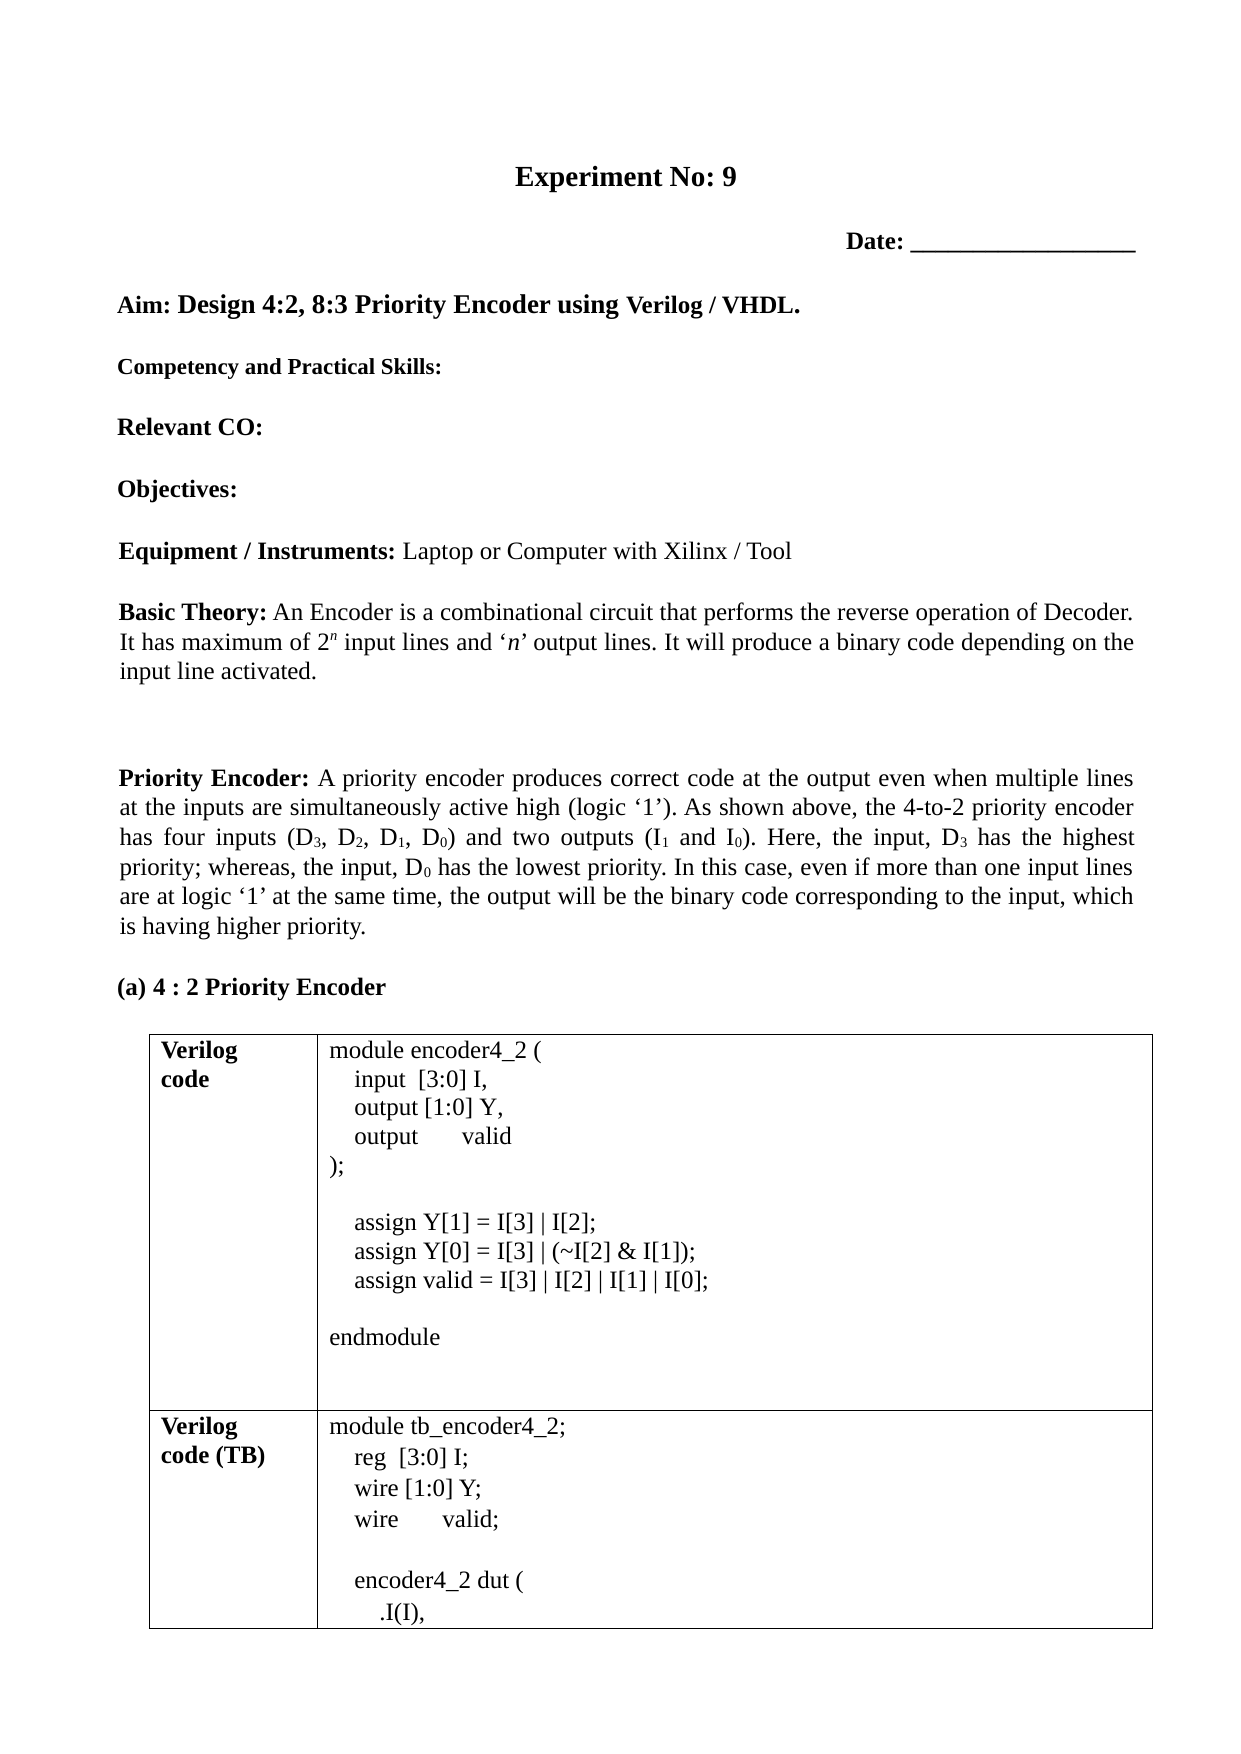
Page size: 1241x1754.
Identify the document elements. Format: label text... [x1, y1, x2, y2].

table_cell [318, 1411, 1152, 1627]
text (a) 4 : 2 Priority Encoder [117, 972, 1151, 1001]
table_cell Verilog code (TB) [150, 1411, 317, 1627]
text Competency and Practical Skills: [117, 353, 1179, 379]
text Aim: Design 4:2, 8:3 Priority Encoder using Verilog / VHDL. [117, 288, 1179, 319]
text Objectives: [117, 474, 1179, 503]
text Basic Theory: An Encoder is a combinational circuit that performs the reverse operation of Decoder. It has maximum of 2n input lines and ‘n’ output lines. It will produce a binary code depending on the input line activated. [118, 597, 1135, 685]
text Relevant CO: [117, 412, 1151, 441]
text Priority Encoder: A priority encoder produces correct code at the output even when multiple lines at the inputs are simultaneously active high (logic ‘1’). As shown above, the 4-to-2 priority encoder has four inputs (D3, D2, D1, D0) and two outputs (I1 and I0). Here, the input, D3 has the highest priority; whereas, the input, D0 has the lowest priority. In this case, even if more than one input lines are at logic ‘1’ at the same time, the output will be the binary code corresponding to the input, which is having higher priority. [118, 763, 1135, 939]
text Equipment / Instruments: Laptop or Computer with Xilinx / Tool [118, 536, 1135, 565]
table_header module encoder4_2 ( input [3:0] I, output [1:0] Y, output valid ); assign Y[1] = I[3] | I[2]; assign Y[0] = I[3] | (~I[2] & I[1]); assign valid = I[3] | I[2] | I[1] | I[0]; endmodule [318, 1035, 1152, 1410]
table_header Verilog code [150, 1035, 317, 1410]
subtitle Experiment No: 9 [126, 159, 1126, 192]
text Date: __________________ [118, 226, 1135, 255]
